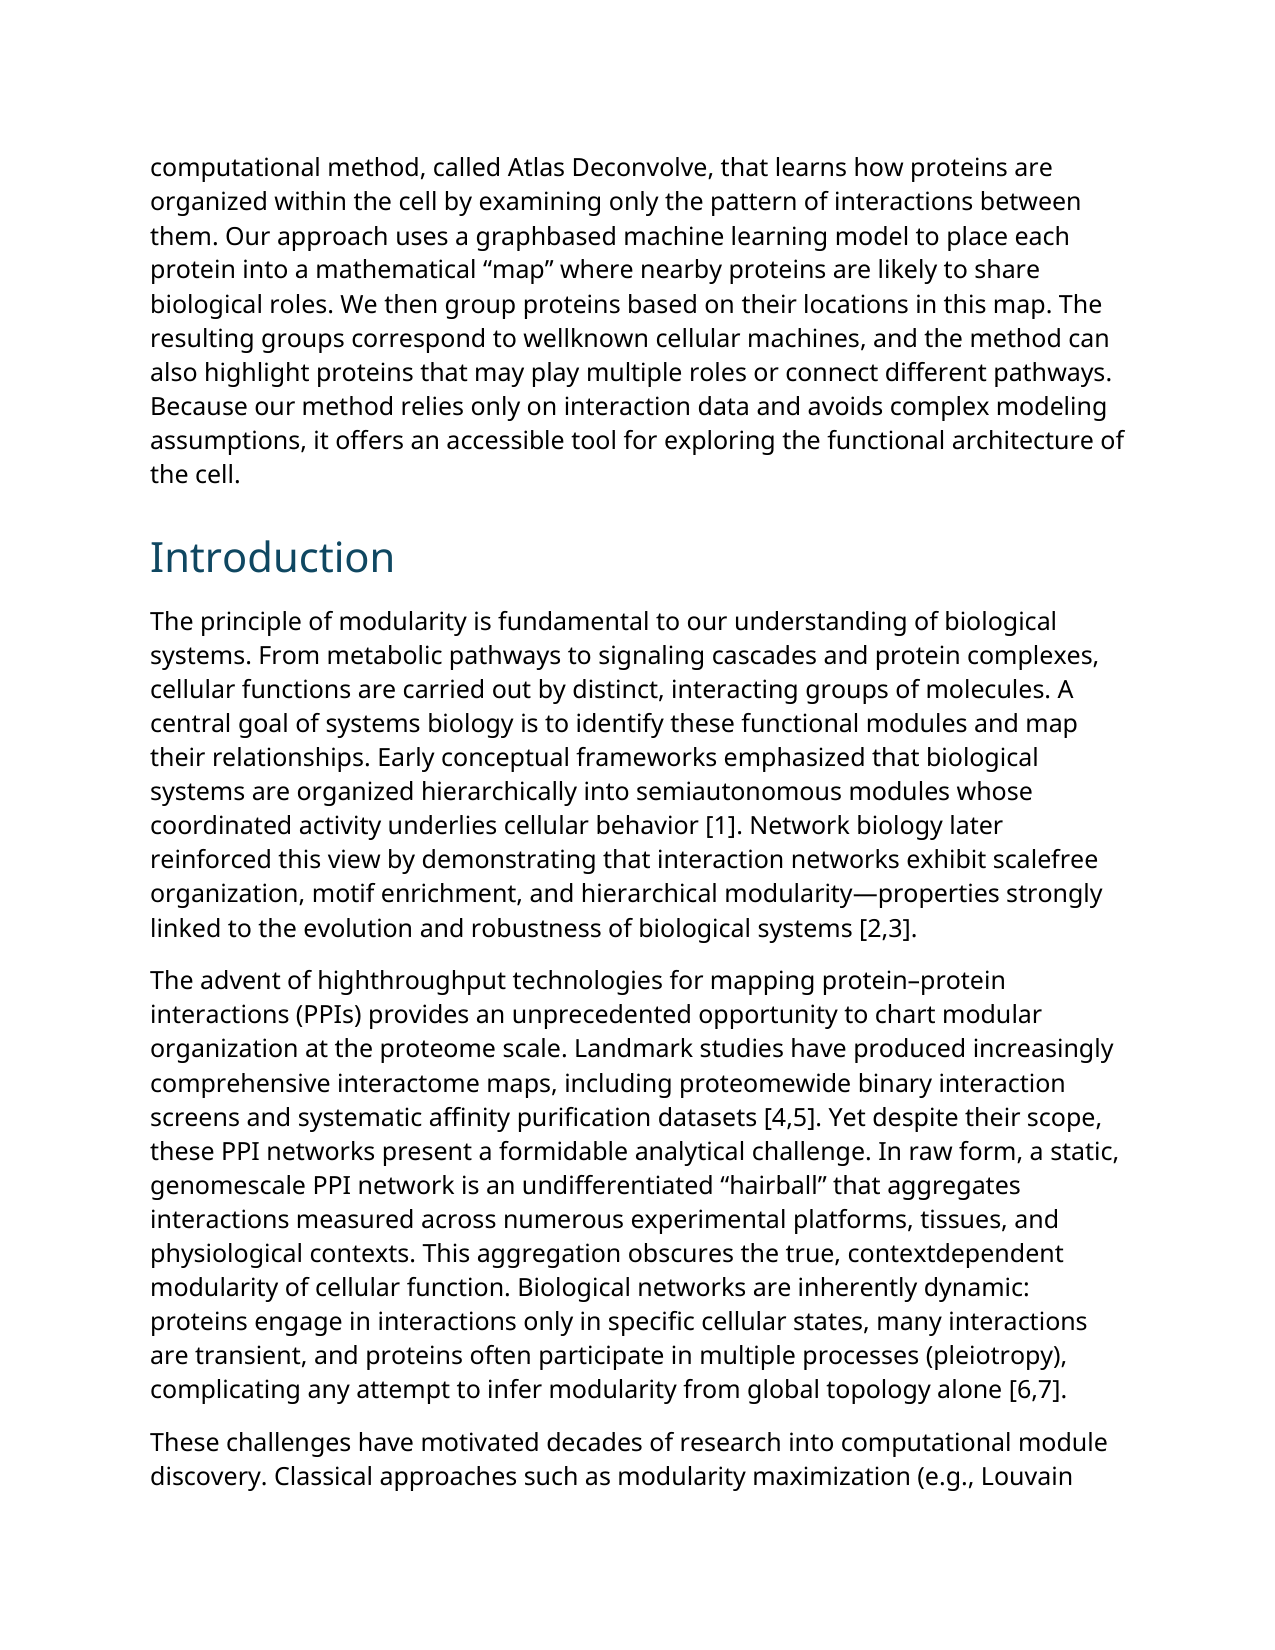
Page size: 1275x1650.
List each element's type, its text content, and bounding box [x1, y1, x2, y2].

subtitle Introduction [150, 528, 1125, 585]
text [150, 1424, 1125, 1493]
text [150, 150, 1125, 491]
text The advent of highthroughput technologies for mapping protein–protein interactions (PPIs) provides an unprecedented opportunity to chart modular organization at the proteome scale. Landmark studies have produced increasingly comprehensive interactome maps, including proteomewide binary interaction screens and systematic affinity purification datasets [4,5]. Yet despite their scope, these PPI networks present a formidable analytical challenge. In raw form, a static, genomescale PPI network is an undifferentiated “hairball” that aggregates interactions measured across numerous experimental platforms, tissues, and physiological contexts. This aggregation obscures the true, contextdependent modularity of cellular function. Biological networks are inherently dynamic: proteins engage in interactions only in specific cellular states, many interactions are transient, and proteins often participate in multiple processes (pleiotropy), complicating any attempt to infer modularity from global topology alone [6,7]. [150, 963, 1125, 1406]
text The principle of modularity is fundamental to our understanding of biological systems. From metabolic pathways to signaling cascades and protein complexes, cellular functions are carried out by distinct, interacting groups of molecules. A central goal of systems biology is to identify these functional modules and map their relationships. Early conceptual frameworks emphasized that biological systems are organized hierarchically into semiautonomous modules whose coordinated activity underlies cellular behavior [1]. Network biology later reinforced this view by demonstrating that interaction networks exhibit scalefree organization, motif enrichment, and hierarchical modularity—properties strongly linked to the evolution and robustness of biological systems [2,3]. [150, 604, 1125, 944]
